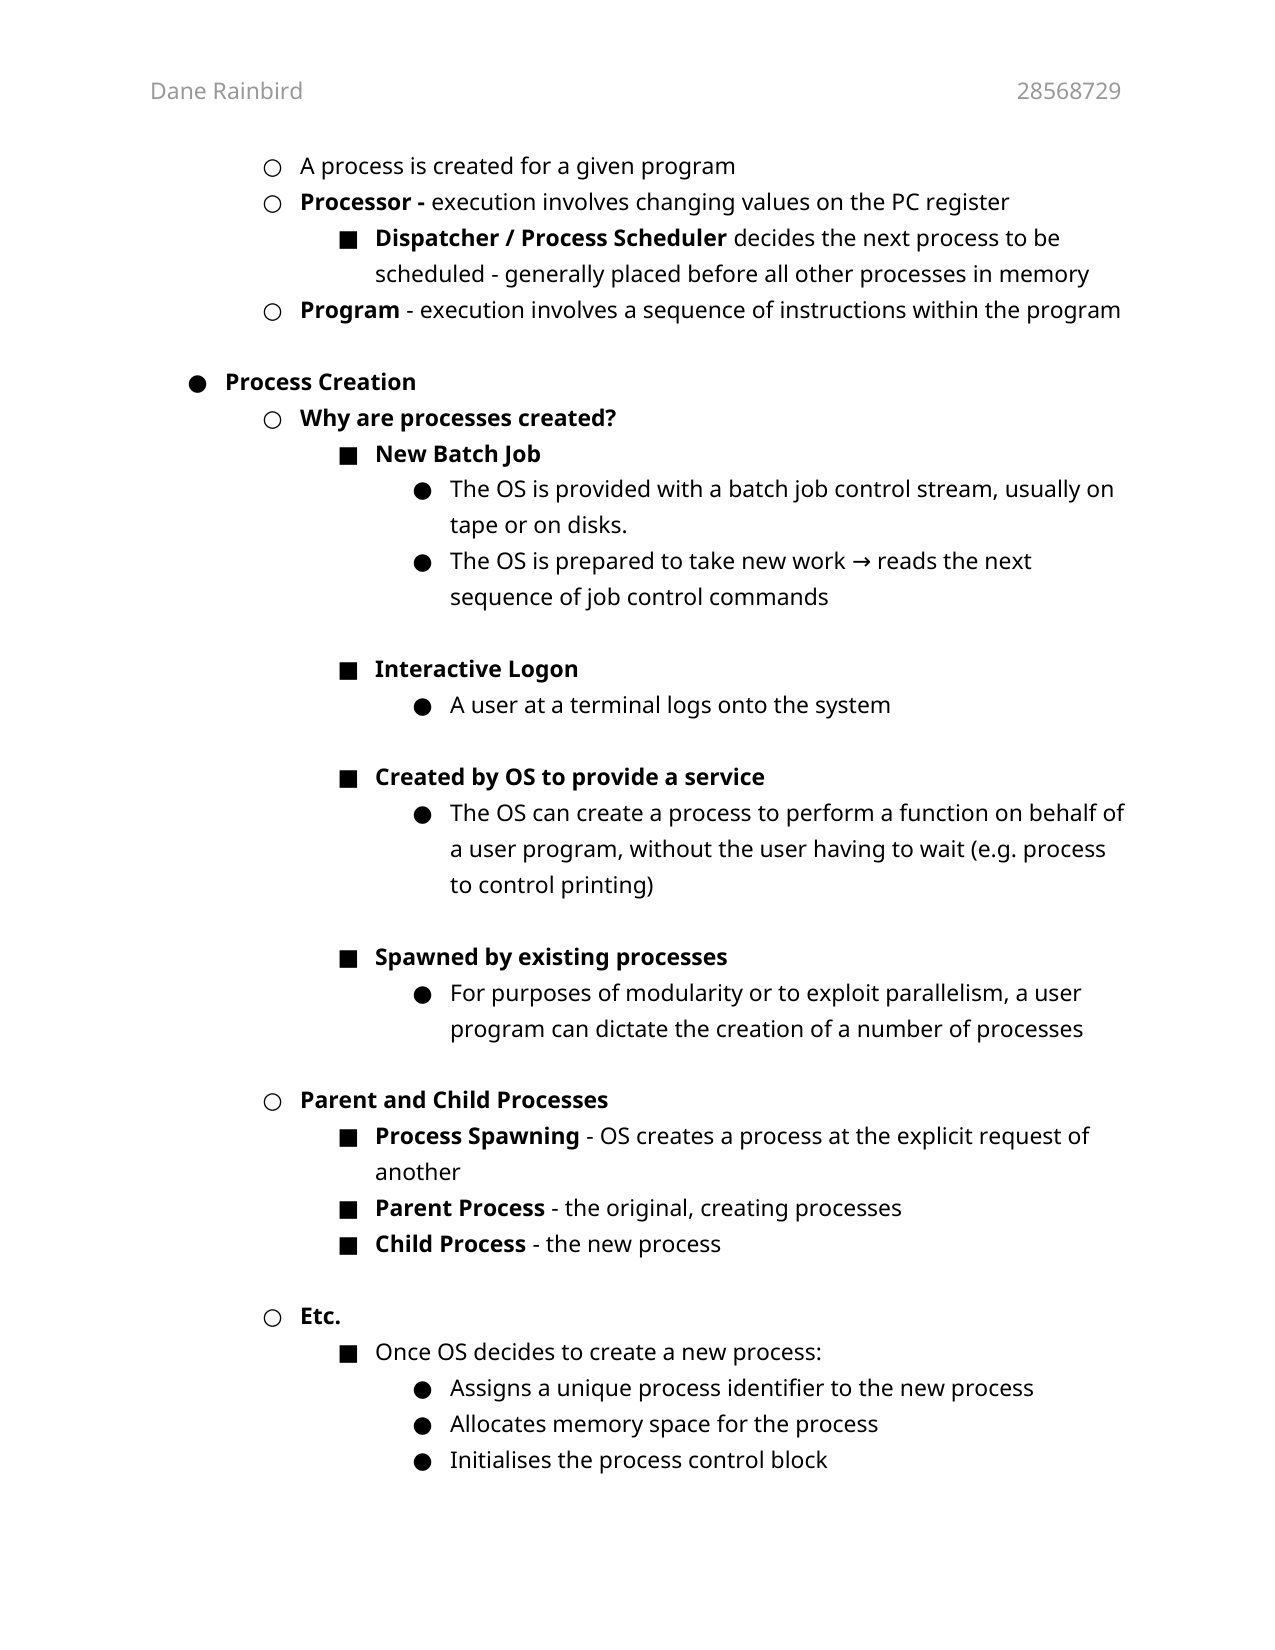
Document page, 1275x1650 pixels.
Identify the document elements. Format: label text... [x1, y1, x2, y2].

list Child Process - the new process [337, 1228, 1125, 1259]
list The OS can create a process to perform a function on behalf of a user program, without the user having to wait (e.g. process to control printing) [412, 797, 1125, 900]
list Allocates memory space for the process [412, 1408, 1125, 1439]
list For purposes of modularity or to exploit parallelism, a user program can dictate the creation of a number of processes [412, 977, 1125, 1044]
list New Batch Job [337, 437, 1125, 469]
list Processor - execution involves changing values on the PC register [262, 186, 1125, 217]
list Dispatcher / Process Scheduler decides the next process to be scheduled - generally placed before all other processes in memory [337, 222, 1125, 289]
list Spawned by existing processes [337, 941, 1125, 972]
list Initialises the process control block [412, 1444, 1125, 1475]
list A process is created for a given program [262, 150, 1125, 181]
list Why are processes created? [262, 402, 1125, 433]
list Interactive Logon [337, 653, 1125, 684]
list Assigns a unique process identifier to the new process [412, 1372, 1125, 1403]
list Once OS decides to create a new process: [337, 1336, 1125, 1367]
list A user at a terminal logs onto the system [412, 689, 1125, 720]
list Created by OS to provide a service [337, 761, 1125, 792]
list The OS is prepared to take new work → reads the next sequence of job control commands [412, 545, 1125, 612]
list The OS is provided with a batch job control stream, usually on tape or on disks. [412, 473, 1125, 541]
list Parent Process - the original, creating processes [337, 1192, 1125, 1223]
list Parent and Child Processes [262, 1084, 1125, 1116]
list Program - execution involves a sequence of instructions within the program [262, 294, 1125, 325]
list Process Spawning - OS creates a process at the explicit request of another [337, 1120, 1125, 1187]
list Process Creation [187, 366, 1125, 397]
list Etc. [262, 1300, 1125, 1331]
